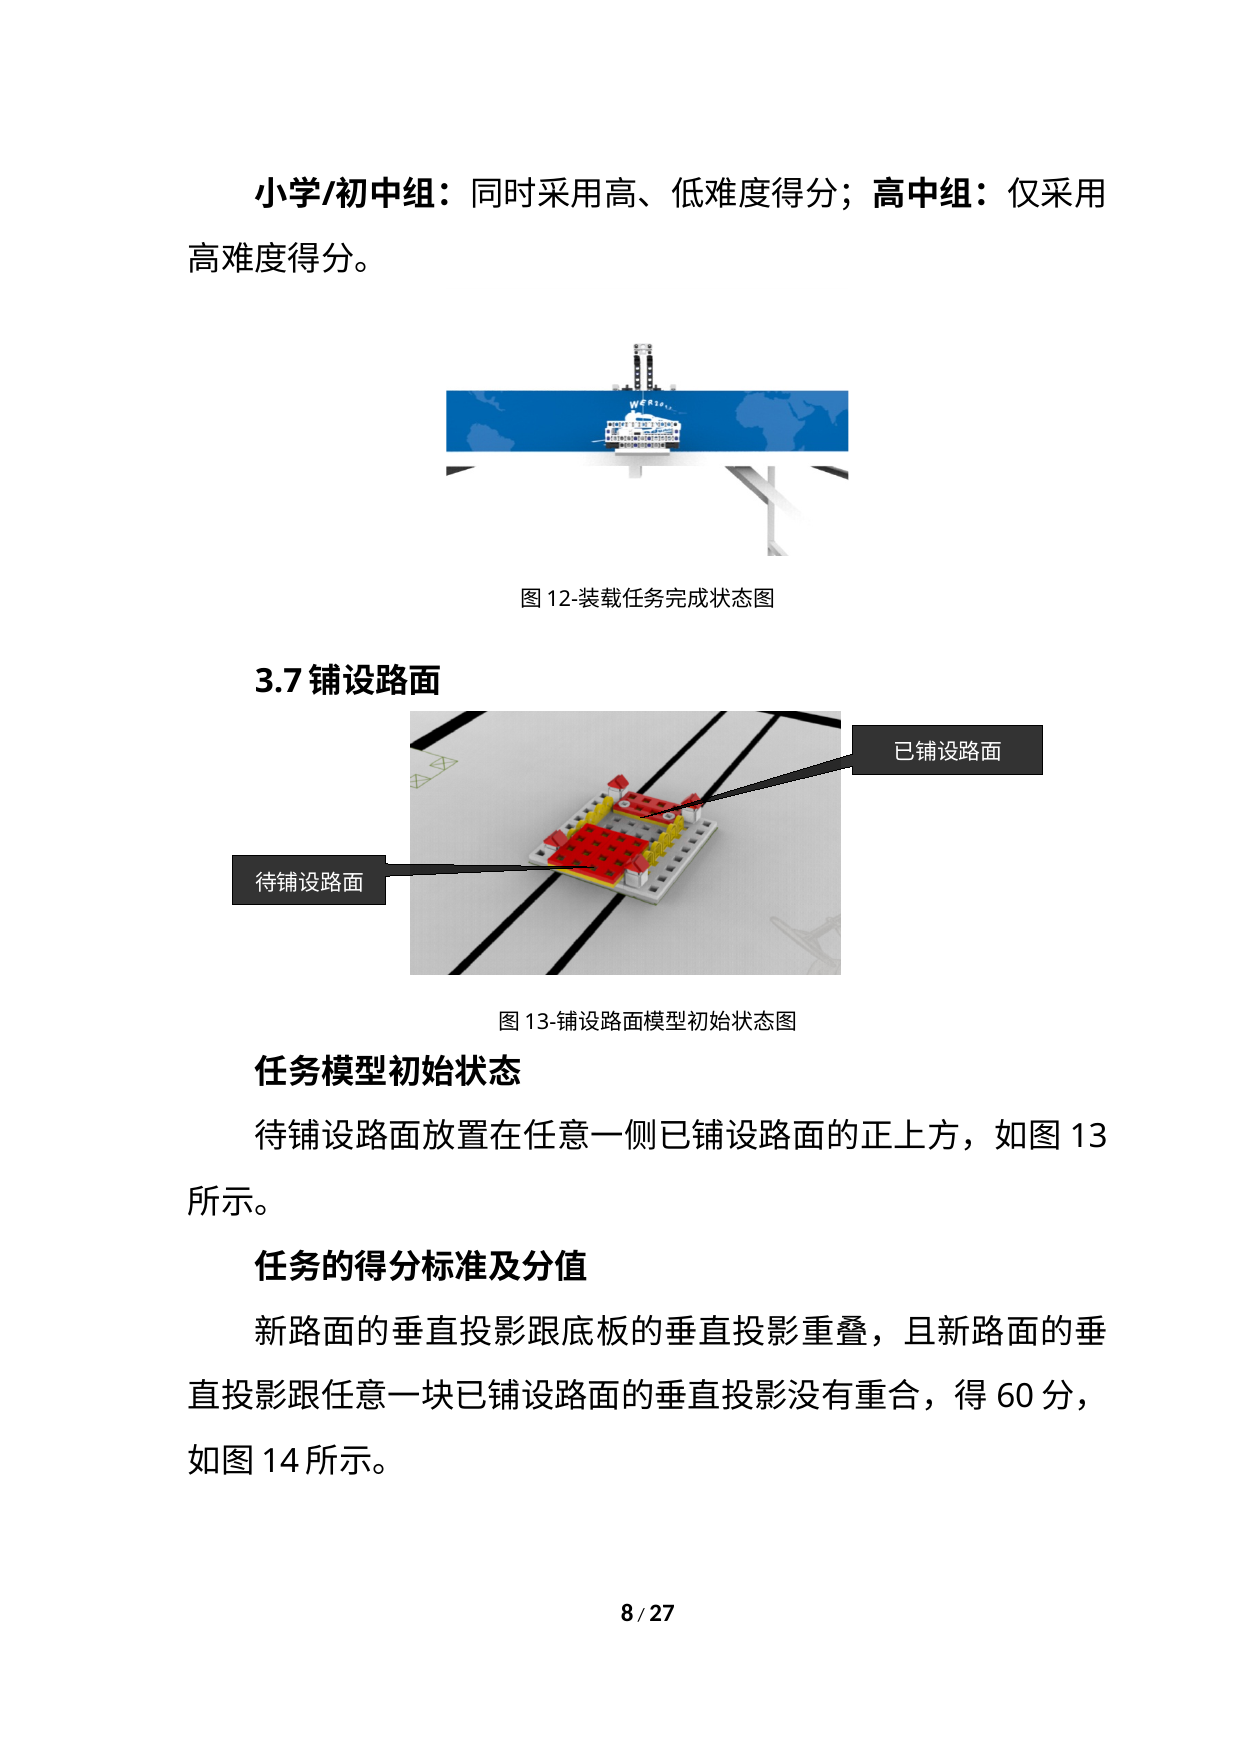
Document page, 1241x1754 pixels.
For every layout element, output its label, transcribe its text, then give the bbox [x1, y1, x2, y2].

text 3.7铺设路面 [187, 646, 1107, 711]
text 新路面的垂直投影跟底板的垂直投影重叠，且新路面的垂直投影跟任意一块已铺设路面的垂直投影没有重合，得60分，如图14所示。 [187, 1296, 1107, 1491]
text 图13-铺设路面模型初始状态图 [143, 1003, 1107, 1036]
text 任务的得分标准及分值 [187, 1231, 1107, 1296]
text 待铺设路面放置在任意一侧已铺设路面的正上方，如图13所示。 [187, 1101, 1107, 1231]
text 任务模型初始状态 [187, 1036, 1107, 1101]
text 图12-装载任务完成状态图 [143, 581, 1107, 613]
text 小学/初中组：同时采用高、低难度得分；高中组：仅采用高难度得分。 [187, 158, 1107, 288]
picture [410, 711, 841, 975]
picture [446, 288, 849, 556]
